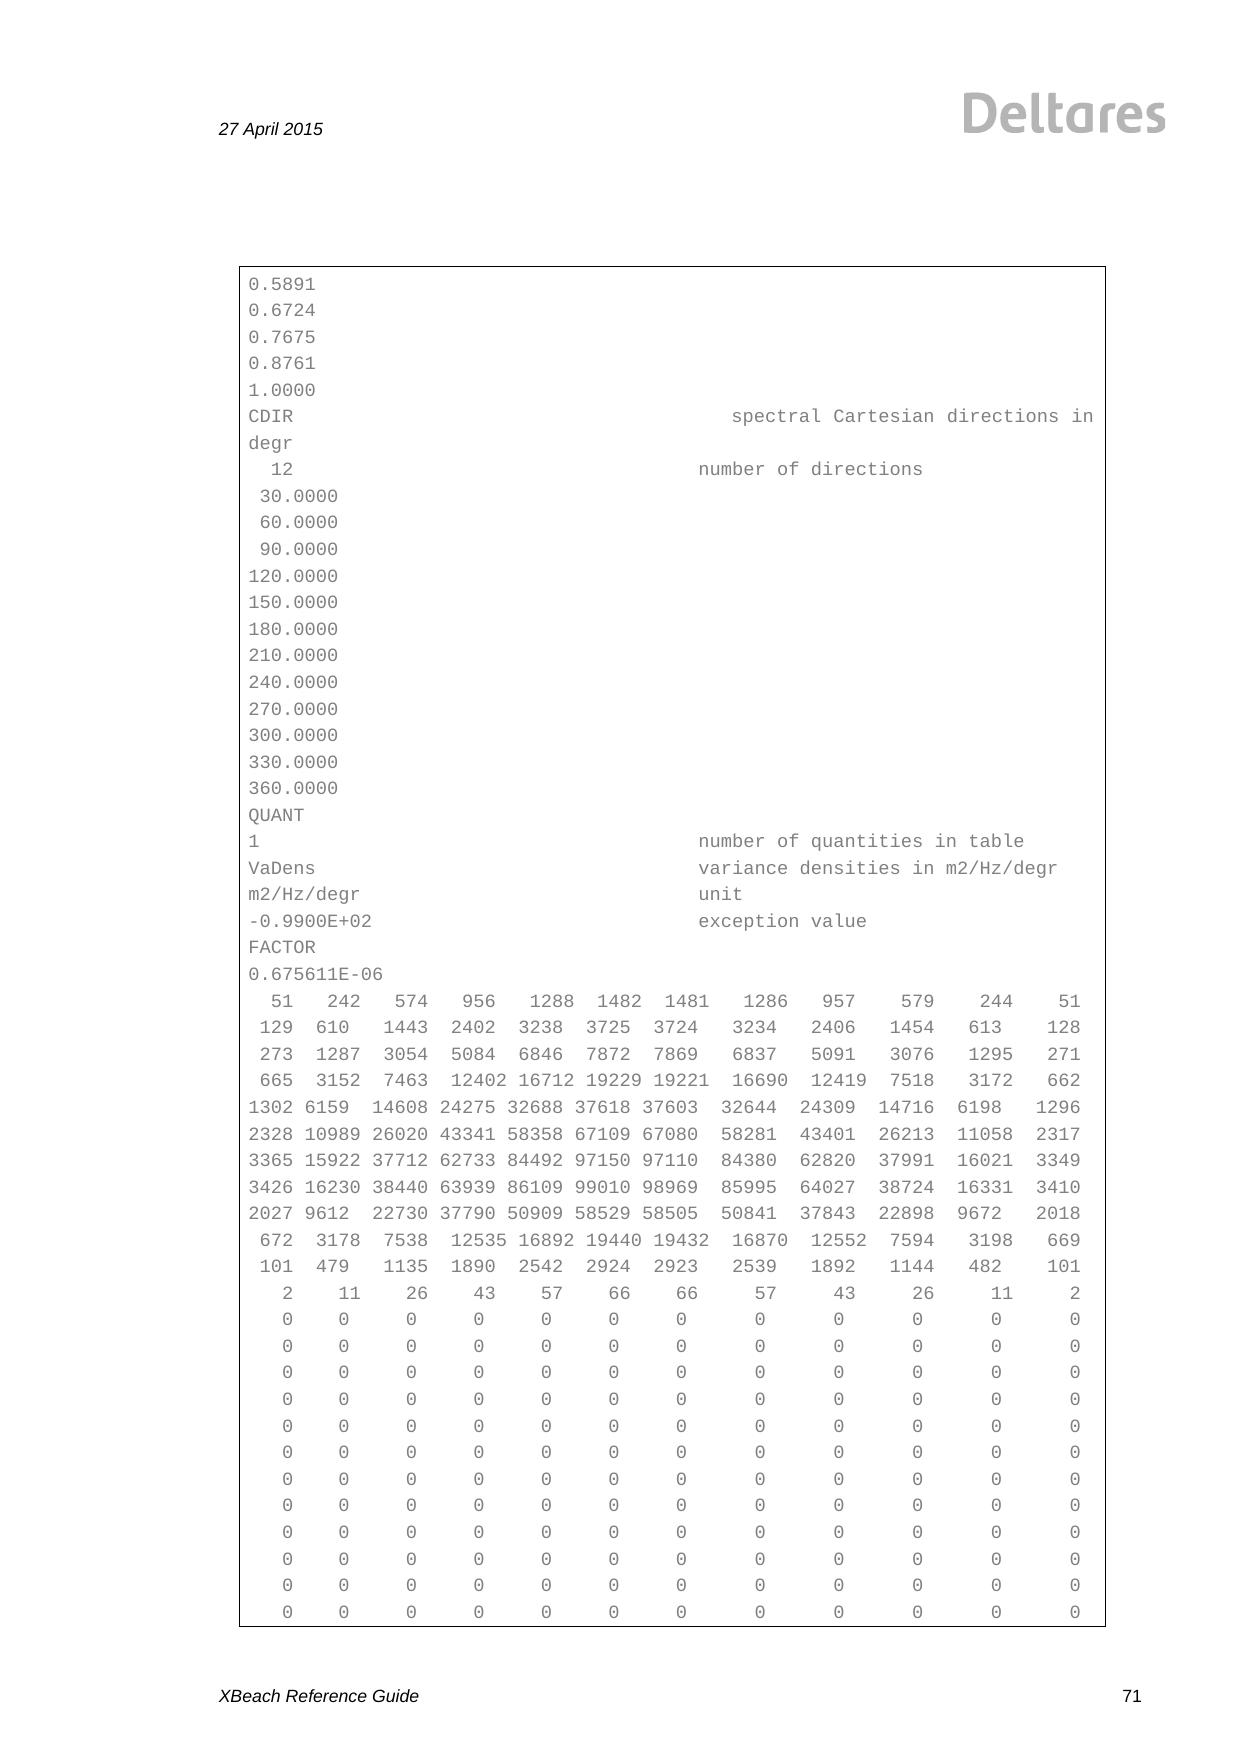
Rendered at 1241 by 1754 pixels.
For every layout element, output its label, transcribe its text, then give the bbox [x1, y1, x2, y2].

text 0 0 0 0 0 0 0 0 0 0 0 0 [240, 1541, 1105, 1567]
text 0.5891 [240, 267, 1105, 292]
text 150.0000 [240, 584, 1105, 611]
text 1.0000 [240, 372, 1105, 399]
text 120.0000 [240, 558, 1105, 584]
text 330.0000 [240, 744, 1105, 771]
text 0.675611E-06 [240, 956, 1105, 983]
text 1302 6159 14608 24275 32688 37618 37603 32644 24309 14716 6198 1296 [240, 1089, 1105, 1116]
text 3365 15922 37712 62733 84492 97150 97110 84380 62820 37991 16021 3349 [240, 1142, 1105, 1169]
text VaDens variance densities in m2/Hz/degr [240, 850, 1105, 877]
text 273 1287 3054 5084 6846 7872 7869 6837 5091 3076 1295 271 [240, 1036, 1105, 1063]
text 0 0 0 0 0 0 0 0 0 0 0 0 [240, 1408, 1105, 1434]
text 0 0 0 0 0 0 0 0 0 0 0 0 [240, 1514, 1105, 1541]
text FACTOR [240, 930, 1105, 956]
text m2/Hz/degr unit [240, 877, 1105, 903]
text 665 3152 7463 12402 16712 19229 19221 16690 12419 7518 3172 662 [240, 1063, 1105, 1089]
text 3426 16230 38440 63939 86109 99010 98969 85995 64027 38724 16331 3410 [240, 1169, 1105, 1196]
text QUANT [240, 797, 1105, 824]
text 0.7675 [240, 319, 1105, 346]
picture [964, 75, 1166, 133]
text 60.0000 [240, 505, 1105, 531]
text 0 0 0 0 0 0 0 0 0 0 0 0 [240, 1461, 1105, 1488]
text 129 610 1443 2402 3238 3725 3724 3234 2406 1454 613 128 [240, 1009, 1105, 1036]
text 0 0 0 0 0 0 0 0 0 0 0 0 [240, 1434, 1105, 1461]
text 0 0 0 0 0 0 0 0 0 0 0 0 [240, 1488, 1105, 1514]
text 51 242 574 956 1288 1482 1481 1286 957 579 244 51 [240, 983, 1105, 1009]
text 0 0 0 0 0 0 0 0 0 0 0 0 [240, 1302, 1105, 1328]
text 300.0000 [240, 717, 1105, 744]
text -0.9900E+02 exception value [240, 903, 1105, 930]
text 2027 9612 22730 37790 50909 58529 58505 50841 37843 22898 9672 2018 [240, 1196, 1105, 1222]
text 90.0000 [240, 531, 1105, 558]
text 180.0000 [240, 611, 1105, 638]
text 101 479 1135 1890 2542 2924 2923 2539 1892 1144 482 101 [240, 1249, 1105, 1275]
text 2 11 26 43 57 66 66 57 43 26 11 2 [240, 1275, 1105, 1302]
text CDIR spectral Cartesian directions in degr [240, 399, 1105, 452]
text 0 0 0 0 0 0 0 0 0 0 0 0 [240, 1567, 1105, 1594]
text 270.0000 [240, 691, 1105, 717]
text 0 0 0 0 0 0 0 0 0 0 0 0 [240, 1381, 1105, 1408]
text 210.0000 [240, 638, 1105, 664]
text 12 number of directions [240, 452, 1105, 478]
text 240.0000 [240, 664, 1105, 691]
text 0 0 0 0 0 0 0 0 0 0 0 0 [240, 1594, 1105, 1626]
text 30.0000 [240, 478, 1105, 505]
text 1 number of quantities in table [240, 824, 1105, 850]
text 2328 10989 26020 43341 58358 67109 67080 58281 43401 26213 11058 2317 [240, 1116, 1105, 1142]
text 0.6724 [240, 292, 1105, 319]
text 360.0000 [240, 771, 1105, 797]
text 0 0 0 0 0 0 0 0 0 0 0 0 [240, 1355, 1105, 1381]
text 672 3178 7538 12535 16892 19440 19432 16870 12552 7594 3198 669 [240, 1222, 1105, 1249]
text 0.8761 [240, 346, 1105, 372]
text 0 0 0 0 0 0 0 0 0 0 0 0 [240, 1328, 1105, 1355]
